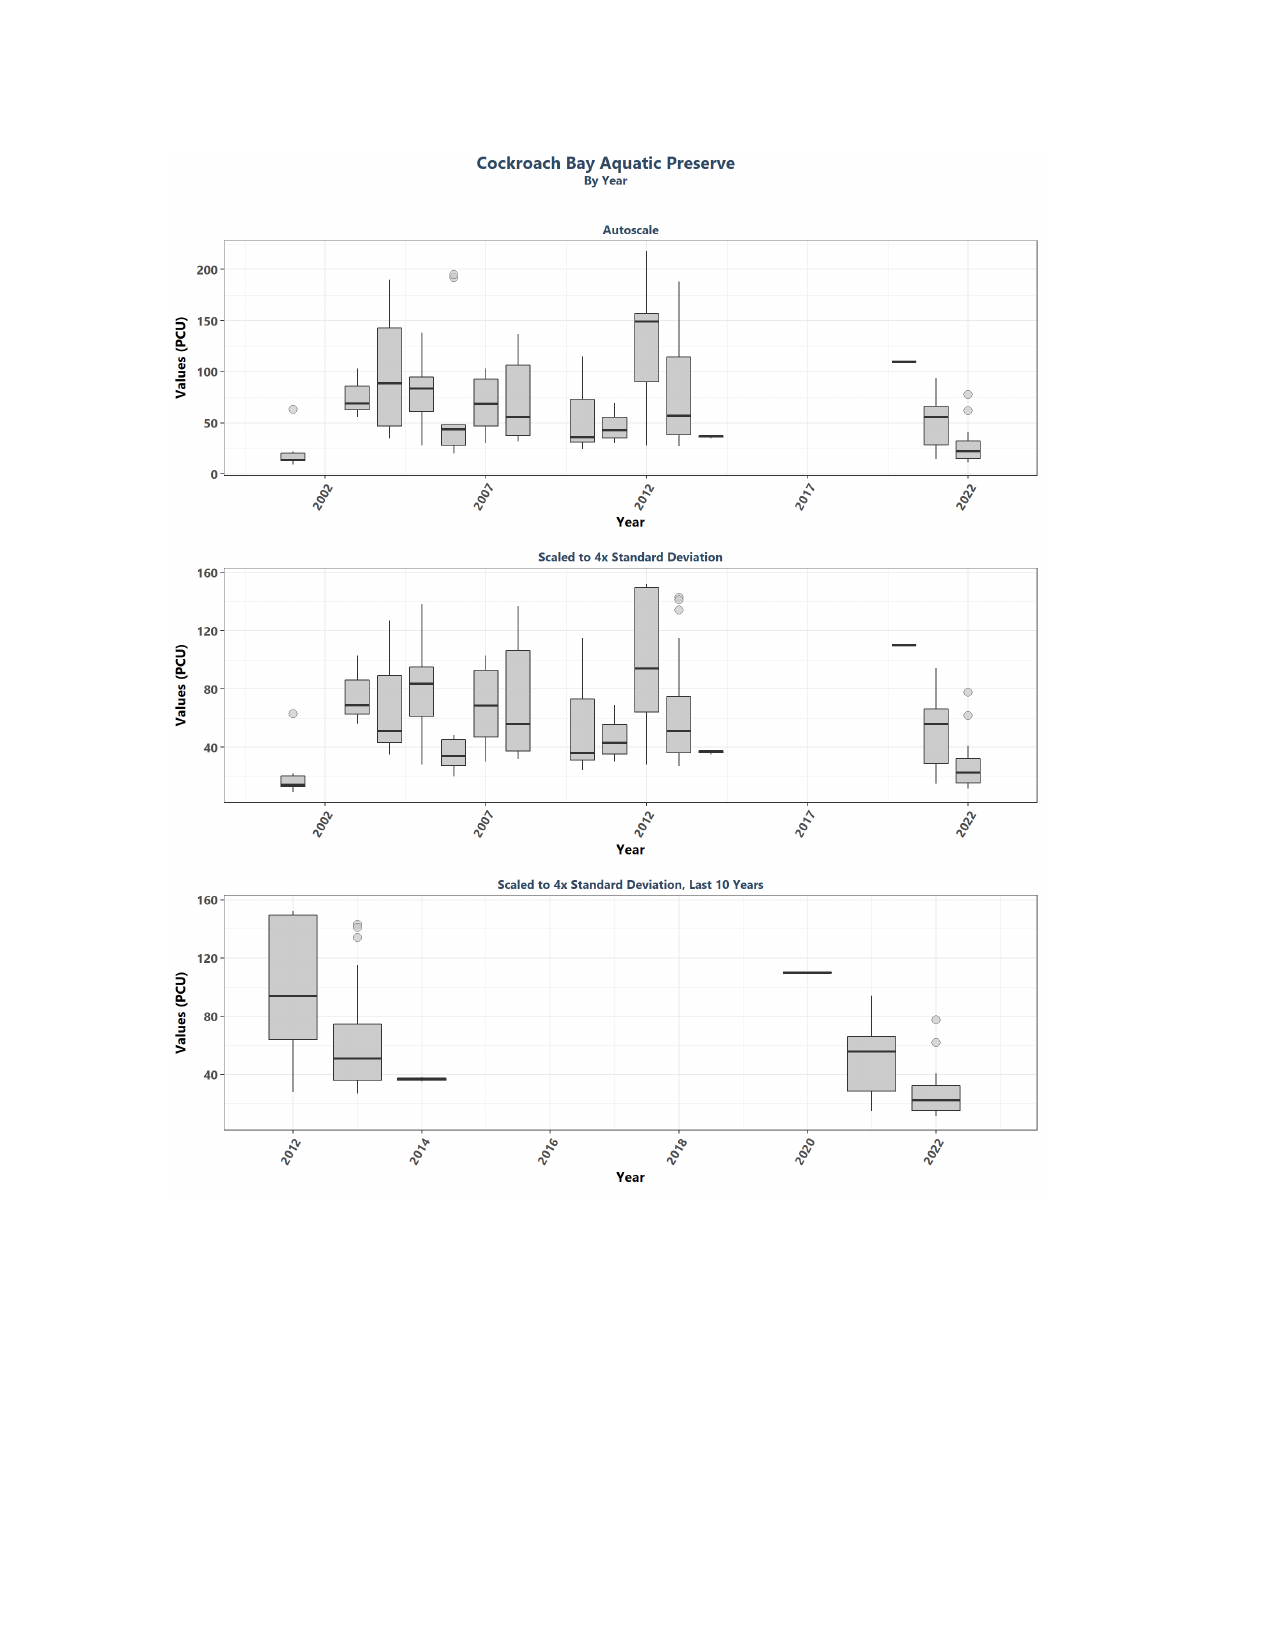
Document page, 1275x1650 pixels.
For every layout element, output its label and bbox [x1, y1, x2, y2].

picture [168, 150, 1044, 1200]
